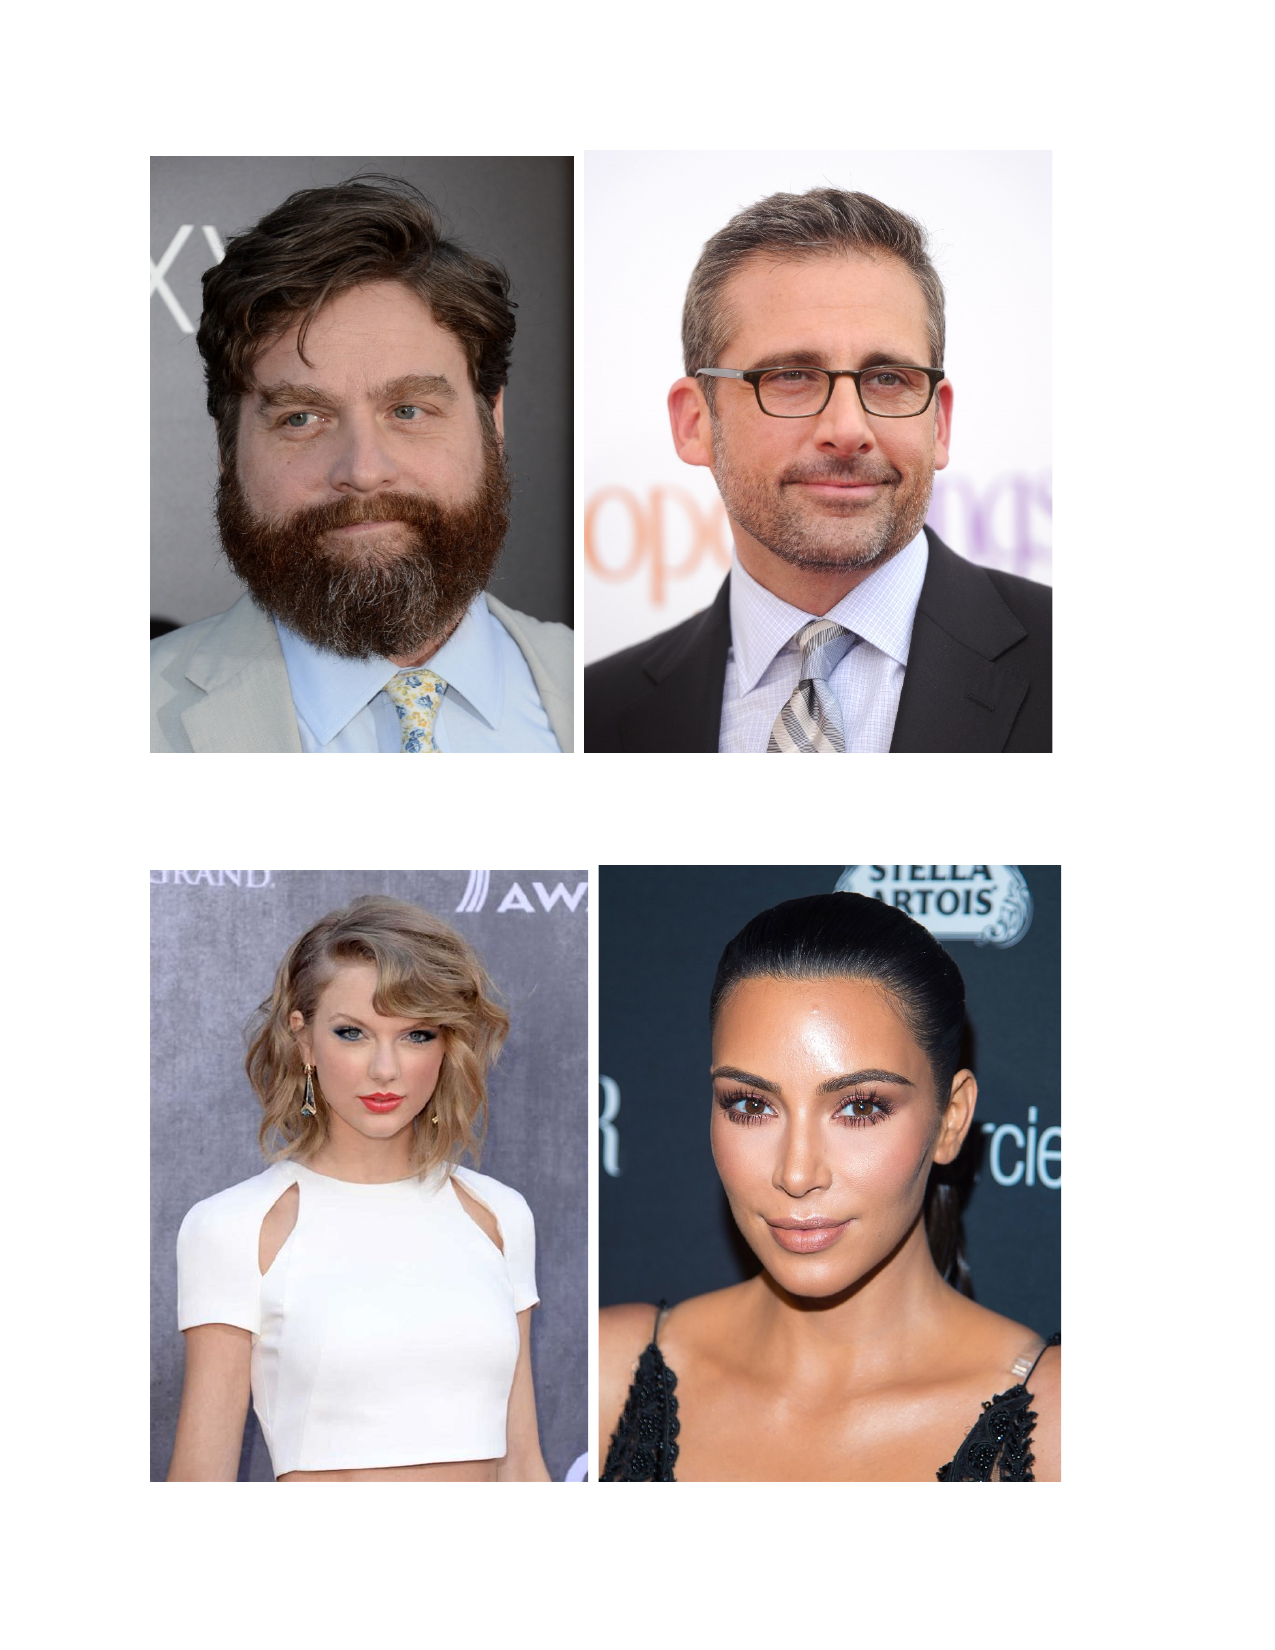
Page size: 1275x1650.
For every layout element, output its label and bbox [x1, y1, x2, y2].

picture [598, 865, 1062, 1482]
picture [150, 156, 574, 753]
picture [150, 870, 589, 1482]
picture [584, 150, 1053, 753]
